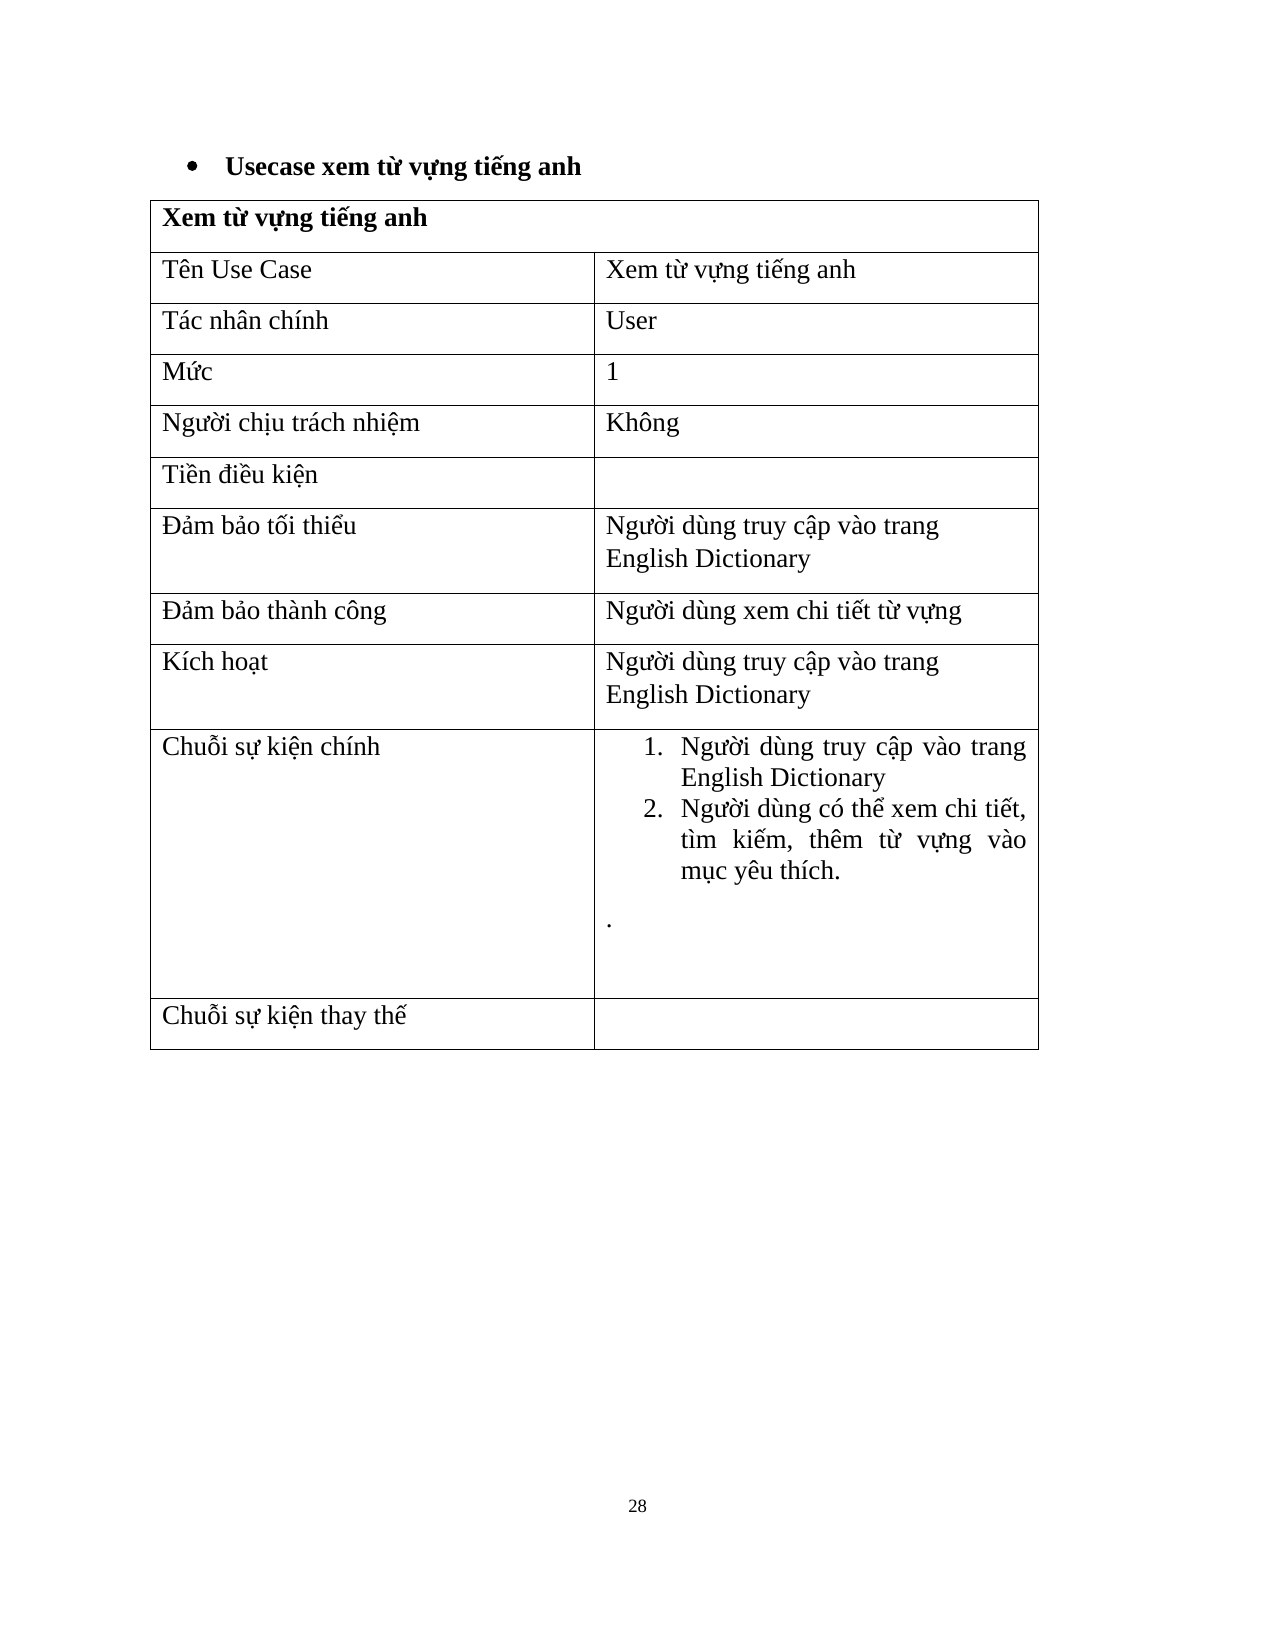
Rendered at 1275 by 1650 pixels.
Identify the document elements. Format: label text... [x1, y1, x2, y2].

table_cell Không [595, 406, 1038, 457]
table_cell Mức [151, 355, 594, 405]
table_cell Người dùng xem chi tiết từ vựng [595, 594, 1038, 644]
table_cell Tên Use Case [151, 253, 594, 303]
table_cell Người dùng truy cập vào trang English Dictionary Người dùng có thể xem chi tiết, tìm kiếm, thêm từ vựng vào mục yêu thích. . [595, 730, 1038, 998]
table_cell User [595, 304, 1038, 354]
table_cell Tiền điều kiện [151, 458, 594, 508]
table_cell [595, 458, 1038, 508]
table_cell Đảm bảo thành công [151, 594, 594, 644]
table_cell [595, 999, 1038, 1049]
table_cell Chuỗi sự kiện chính [151, 730, 594, 998]
list Usecase xem từ vựng tiếng anh [187, 150, 1125, 181]
table_cell Xem từ vựng tiếng anh [595, 253, 1038, 303]
table_cell Kích hoạt [151, 645, 594, 729]
table_cell Người chịu trách nhiệm [151, 406, 594, 457]
table_cell 1 [595, 355, 1038, 405]
table_cell Người dùng truy cập vào trang English Dictionary [595, 645, 1038, 729]
table_cell Đảm bảo tối thiểu [151, 509, 594, 593]
table_header Xem từ vựng tiếng anh [151, 201, 1038, 252]
table_cell Người dùng truy cập vào trang English Dictionary [595, 509, 1038, 593]
table_cell Chuỗi sự kiện thay thế [151, 999, 594, 1049]
table_cell Tác nhân chính [151, 304, 594, 354]
